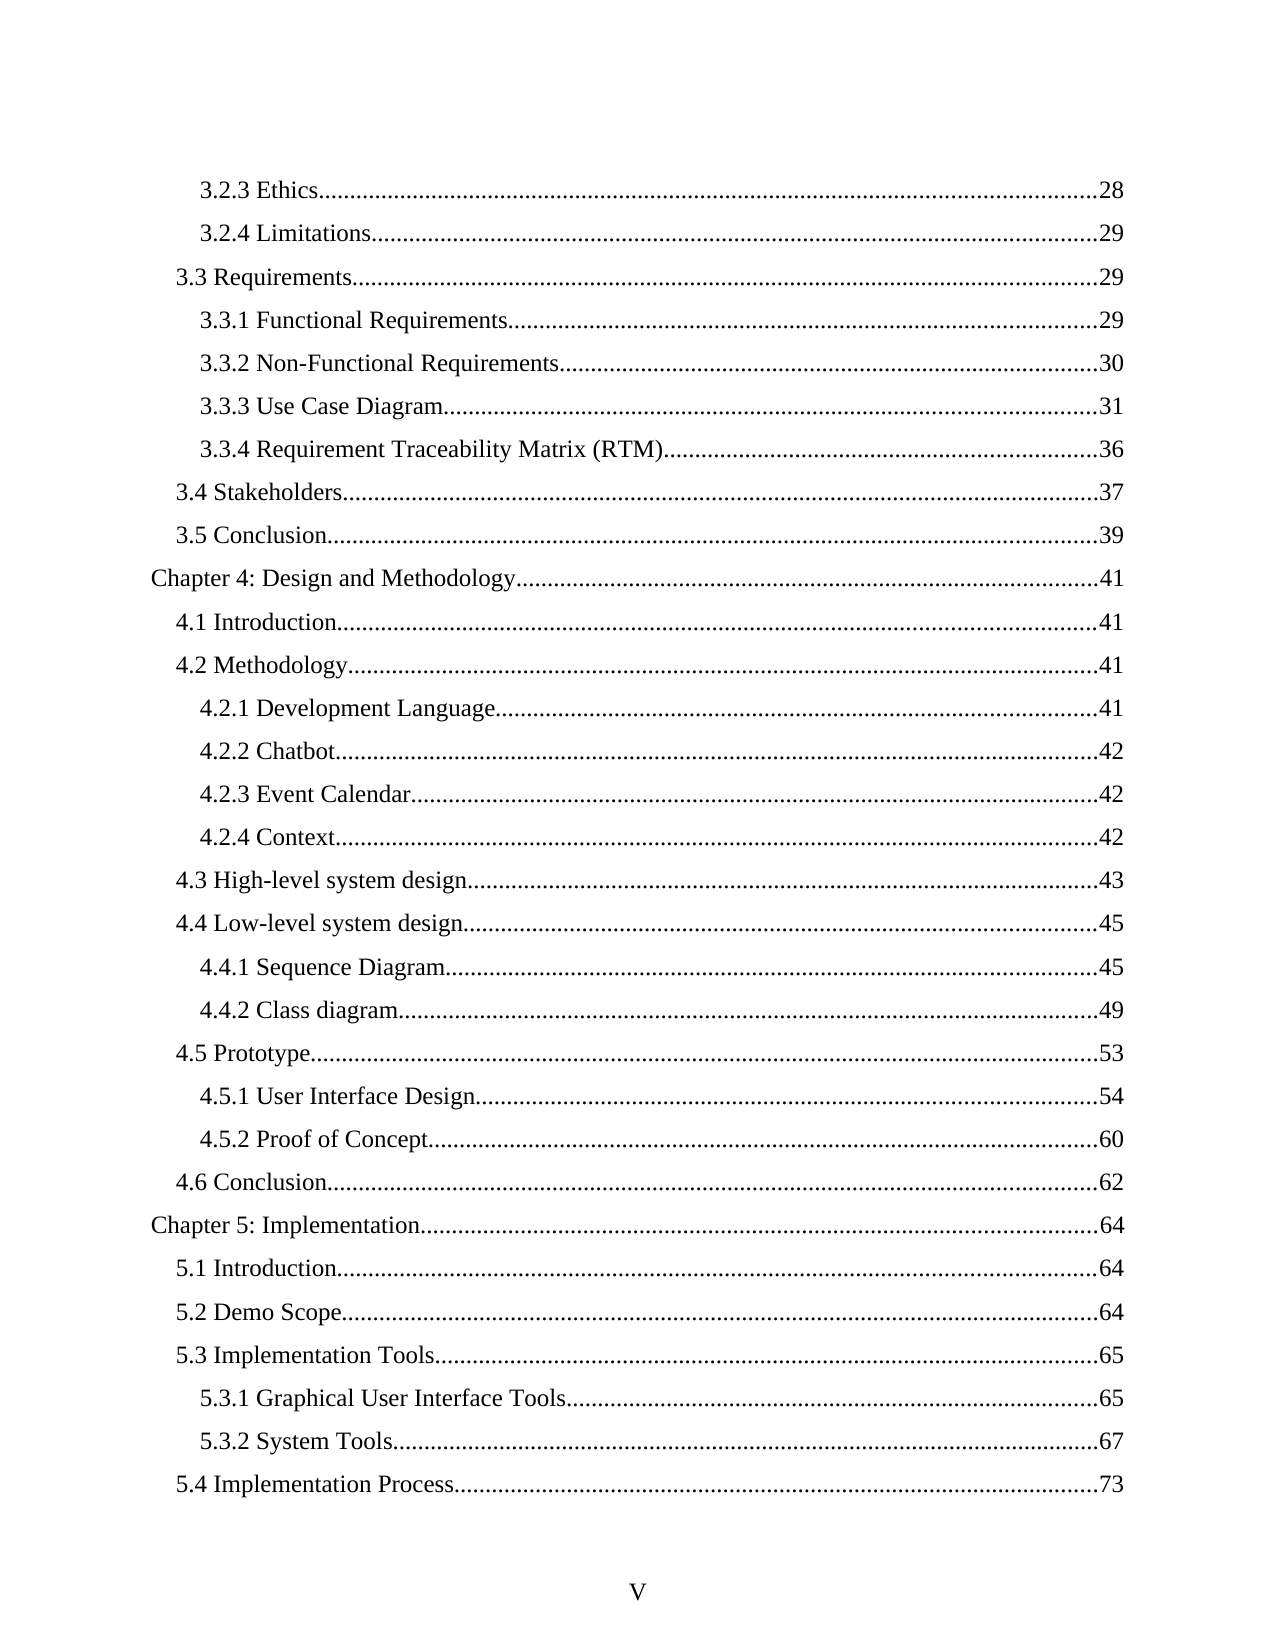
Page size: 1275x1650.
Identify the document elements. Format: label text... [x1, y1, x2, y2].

text 4.2.2 Chatbot 42 [199, 736, 1125, 765]
text 3.3.1 Functional Requirements 29 [199, 305, 1125, 333]
text 4.2 Methodology 41 [176, 650, 1125, 678]
text 4.5.2 Proof of Concept 60 [199, 1124, 1125, 1153]
text Chapter 4: Design and Methodology 41 [150, 563, 1125, 592]
text 4.2.3 Event Calendar 42 [199, 779, 1125, 808]
text 4.6 Conclusion 62 [176, 1167, 1125, 1196]
text 4.4.2 Class diagram 49 [199, 995, 1125, 1023]
text 3.4 Stakeholders 37 [176, 477, 1125, 506]
text 3.2.4 Limitations 29 [199, 218, 1125, 247]
text 3.3.2 Non-Functional Requirements 30 [199, 348, 1125, 377]
text 5.4 Implementation Process 73 [176, 1469, 1125, 1498]
text 5.1 Introduction 64 [176, 1253, 1125, 1282]
text 5.2 Demo Scope 64 [176, 1297, 1125, 1325]
text 4.1 Introduction 41 [176, 607, 1125, 635]
text 5.3.2 System Tools 67 [199, 1426, 1125, 1455]
text 4.5.1 User Interface Design 54 [199, 1081, 1125, 1110]
text 4.5 Prototype 53 [176, 1038, 1125, 1067]
text 4.3 High-level system design 43 [176, 865, 1125, 894]
text 3.3.4 Requirement Traceability Matrix (RTM) 36 [199, 434, 1125, 463]
text 5.3 Implementation Tools 65 [176, 1340, 1125, 1368]
text 3.5 Conclusion 39 [176, 520, 1125, 549]
text 5.3.1 Graphical User Interface Tools 65 [199, 1383, 1125, 1412]
text 3.2.3 Ethics 28 [199, 175, 1125, 204]
text 4.4 Low-level system design 45 [176, 908, 1125, 937]
text Chapter 5: Implementation 64 [150, 1210, 1125, 1239]
text 3.3.3 Use Case Diagram 31 [199, 391, 1125, 420]
text 3.3 Requirements 29 [176, 262, 1125, 290]
text 4.2.1 Development Language 41 [199, 693, 1125, 722]
text 4.4.1 Sequence Diagram 45 [199, 952, 1125, 980]
text 4.2.4 Context 42 [199, 822, 1125, 851]
